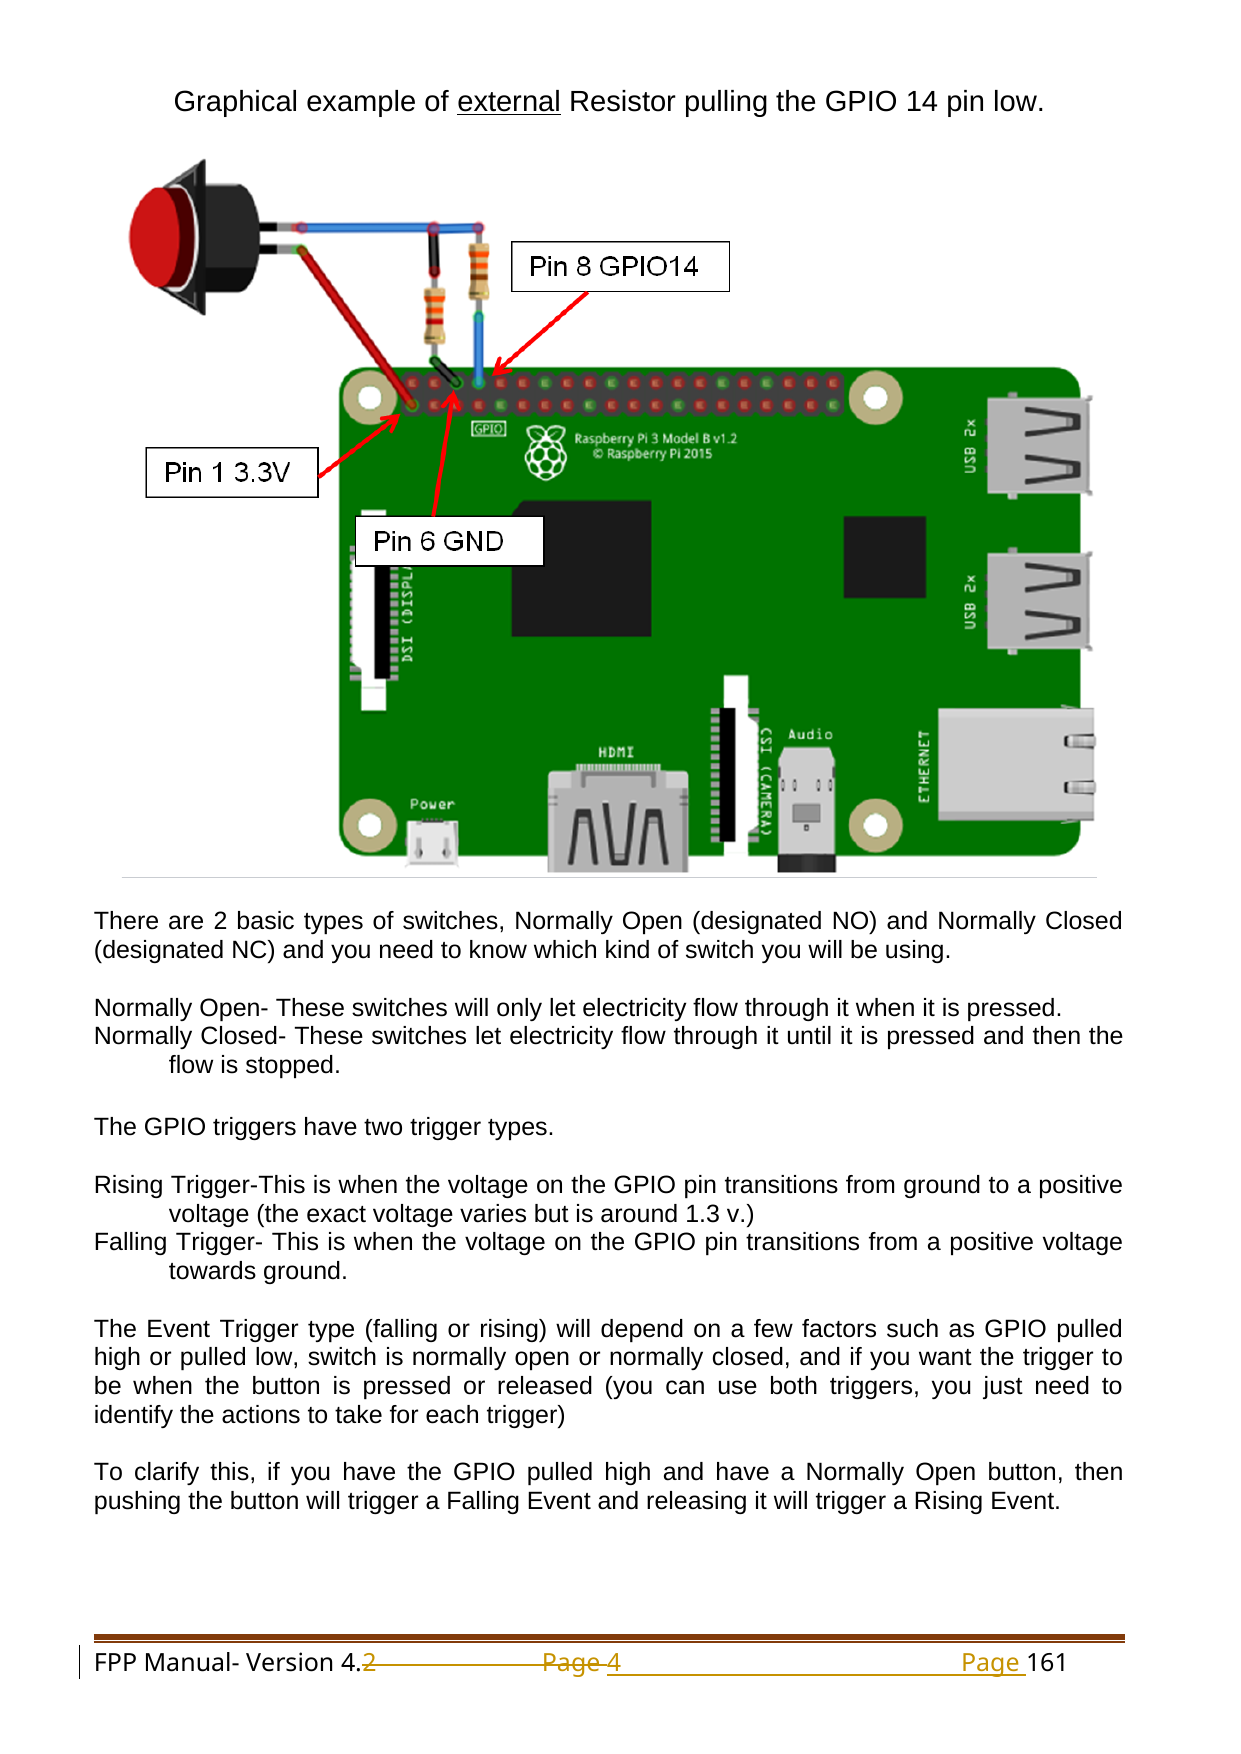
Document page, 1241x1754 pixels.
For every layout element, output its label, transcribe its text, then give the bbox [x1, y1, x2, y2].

text Falling Trigger- This is when the voltage on the GPIO pin transitions from a positive voltage towards ground. [94, 1227, 1125, 1285]
text Normally Closed- These switches let electricity flow through it until it is pressed and then the flow is stopped. [94, 1021, 1125, 1079]
text To clarify this, if you have the GPIO pulled high and have a Normally Open button, then pushing the button will trigger a Falling Event and releasing it will trigger a Rising Event. [94, 1457, 1125, 1515]
text Rising Trigger-This is when the voltage on the GPIO pin transitions from ground to a positive voltage (the exact voltage varies but is around 1.3 v.) [94, 1170, 1125, 1227]
text The GPIO triggers have two trigger types. [94, 1112, 1125, 1141]
picture [121, 146, 1097, 878]
text There are 2 basic types of switches, Normally Open (designated NO) and Normally Closed (designated NC) and you need to know which kind of switch you will be using. [94, 906, 1125, 964]
text Graphical example of external Resistor pulling the GPIO 14 pin low. [94, 84, 1125, 118]
text Normally Open- These switches will only let electricity flow through it when it is pressed. [94, 992, 1125, 1021]
text The Event Trigger type (falling or rising) will depend on a few factors such as GPIO pulled high or pulled low, switch is normally open or normally closed, and if you want the trigger to be when the button is pressed or released (you can use both triggers, you just need to identify the actions to take for each trigger) [94, 1313, 1125, 1428]
